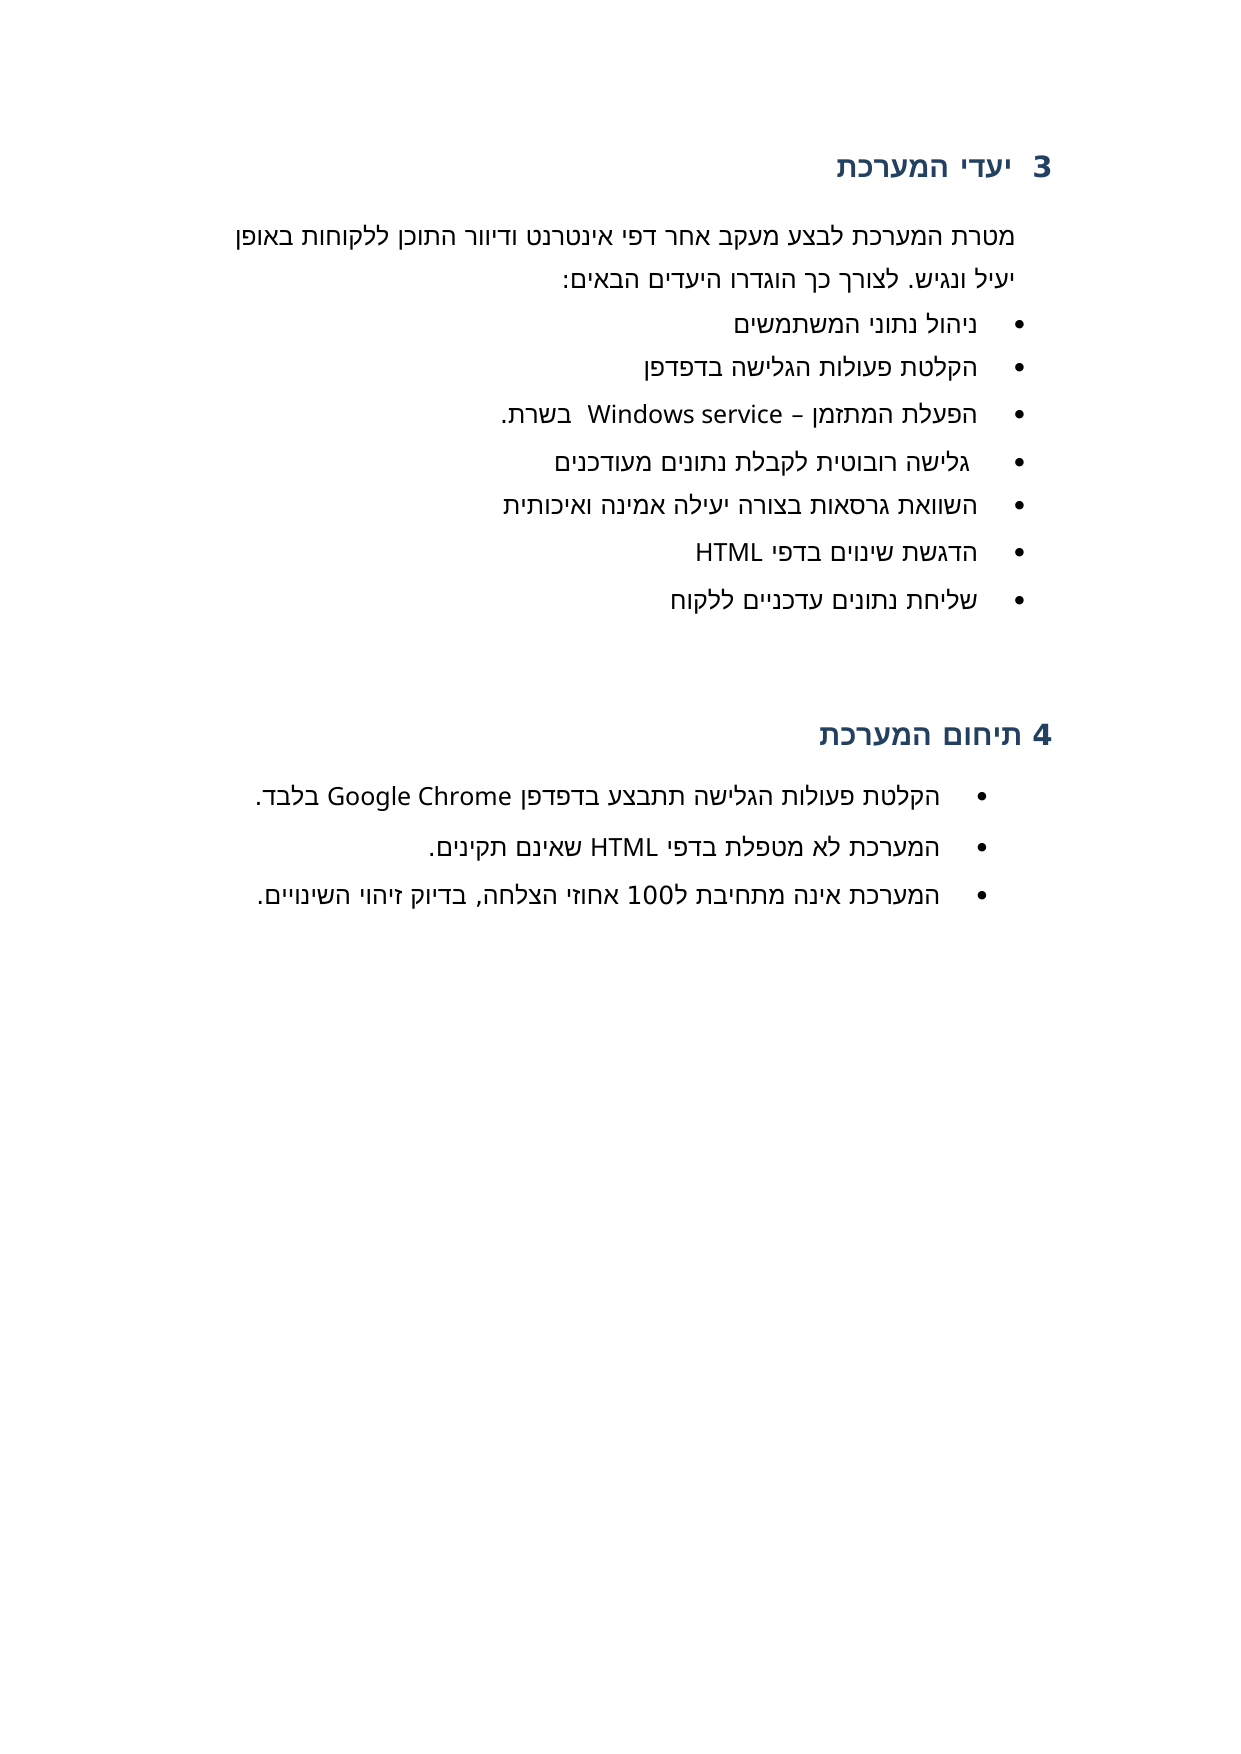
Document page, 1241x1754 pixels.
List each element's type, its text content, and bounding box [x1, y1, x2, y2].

list ניהול נתוני המשתמשים [187, 309, 1015, 338]
list השוואת גרסאות בצורה יעילה אמינה ואיכותית [187, 491, 1015, 520]
list שליחת נתונים עדכניים ללקוח [187, 586, 1015, 615]
list הדגשת שינוים בדפי HTML [187, 535, 1015, 569]
list המערכת לא מטפלת בדפי HTML שאינם תקינים. [187, 830, 978, 864]
list מטרת המערכת לבצע מעקב אחר דפי אינטרנט ודיוור התוכן ללקוחות באופן יעיל ונגיש. לצורך כך הוגדרו היעדים הבאים: [187, 222, 1015, 295]
list המערכת אינה מתחיבת ל100 אחוזי הצלחה, בדיוק זיהוי השינויים. [187, 881, 978, 910]
list הקלטת פעולות הגלישה בדפדפן [187, 353, 1015, 382]
list גלישה רובוטית לקבלת נתונים מעודכנים [187, 448, 1015, 477]
text 4 תיחום המערכת [187, 718, 1053, 753]
list הקלטת פעולות הגלישה תתבצע בדפדפן Google Chrome בלבד. [187, 779, 978, 813]
list הפעלת המתזמן – Windows service בשרת. [187, 397, 1015, 431]
text 3 יעדי המערכת [187, 150, 1053, 184]
